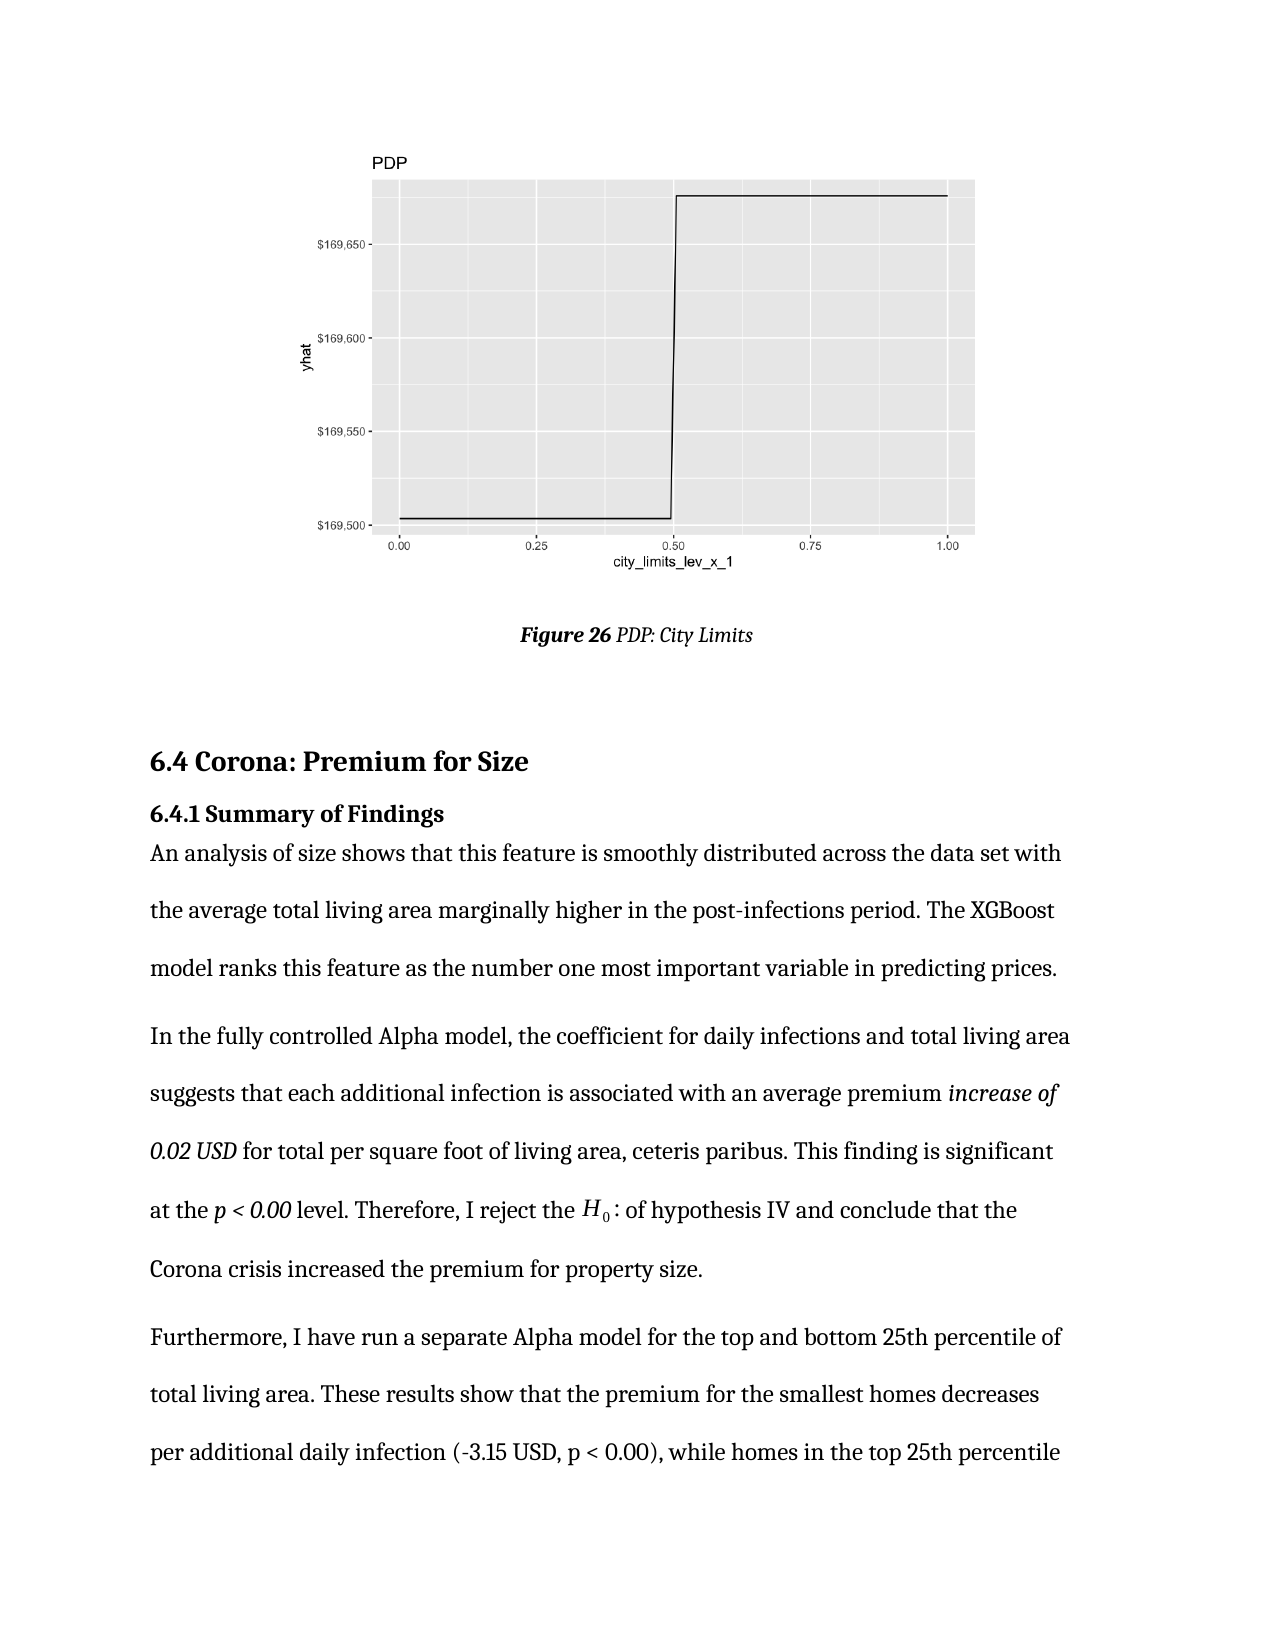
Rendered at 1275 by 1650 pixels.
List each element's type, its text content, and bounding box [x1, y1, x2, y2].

text In the fully controlled Alpha model, the coefficient for daily infections and total living area suggests that each additional infection is associated with an average premium increase of 0.02 USD for total per square foot of living area, ceteris paribus. This finding is significant at the p < 0.00 level. Therefore, I reject the of hypothesis IV and conclude that the Corona crisis increased the premium for property size. [150, 1022, 1075, 1283]
picture [293, 150, 982, 576]
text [150, 1322, 1075, 1466]
subtitle 6.4.1 Summary of Findings [150, 800, 1125, 828]
text An analysis of size shows that this feature is smoothly distributed across the data set with the average total living area marginally higher in the post-infections period. The XGBoost model ranks this feature as the number one most important variable in predicting prices. [150, 839, 1075, 983]
subtitle 6.4 Corona: Premium for Size [150, 745, 1125, 779]
text Figure 26 PDP: City Limits [150, 623, 1125, 648]
